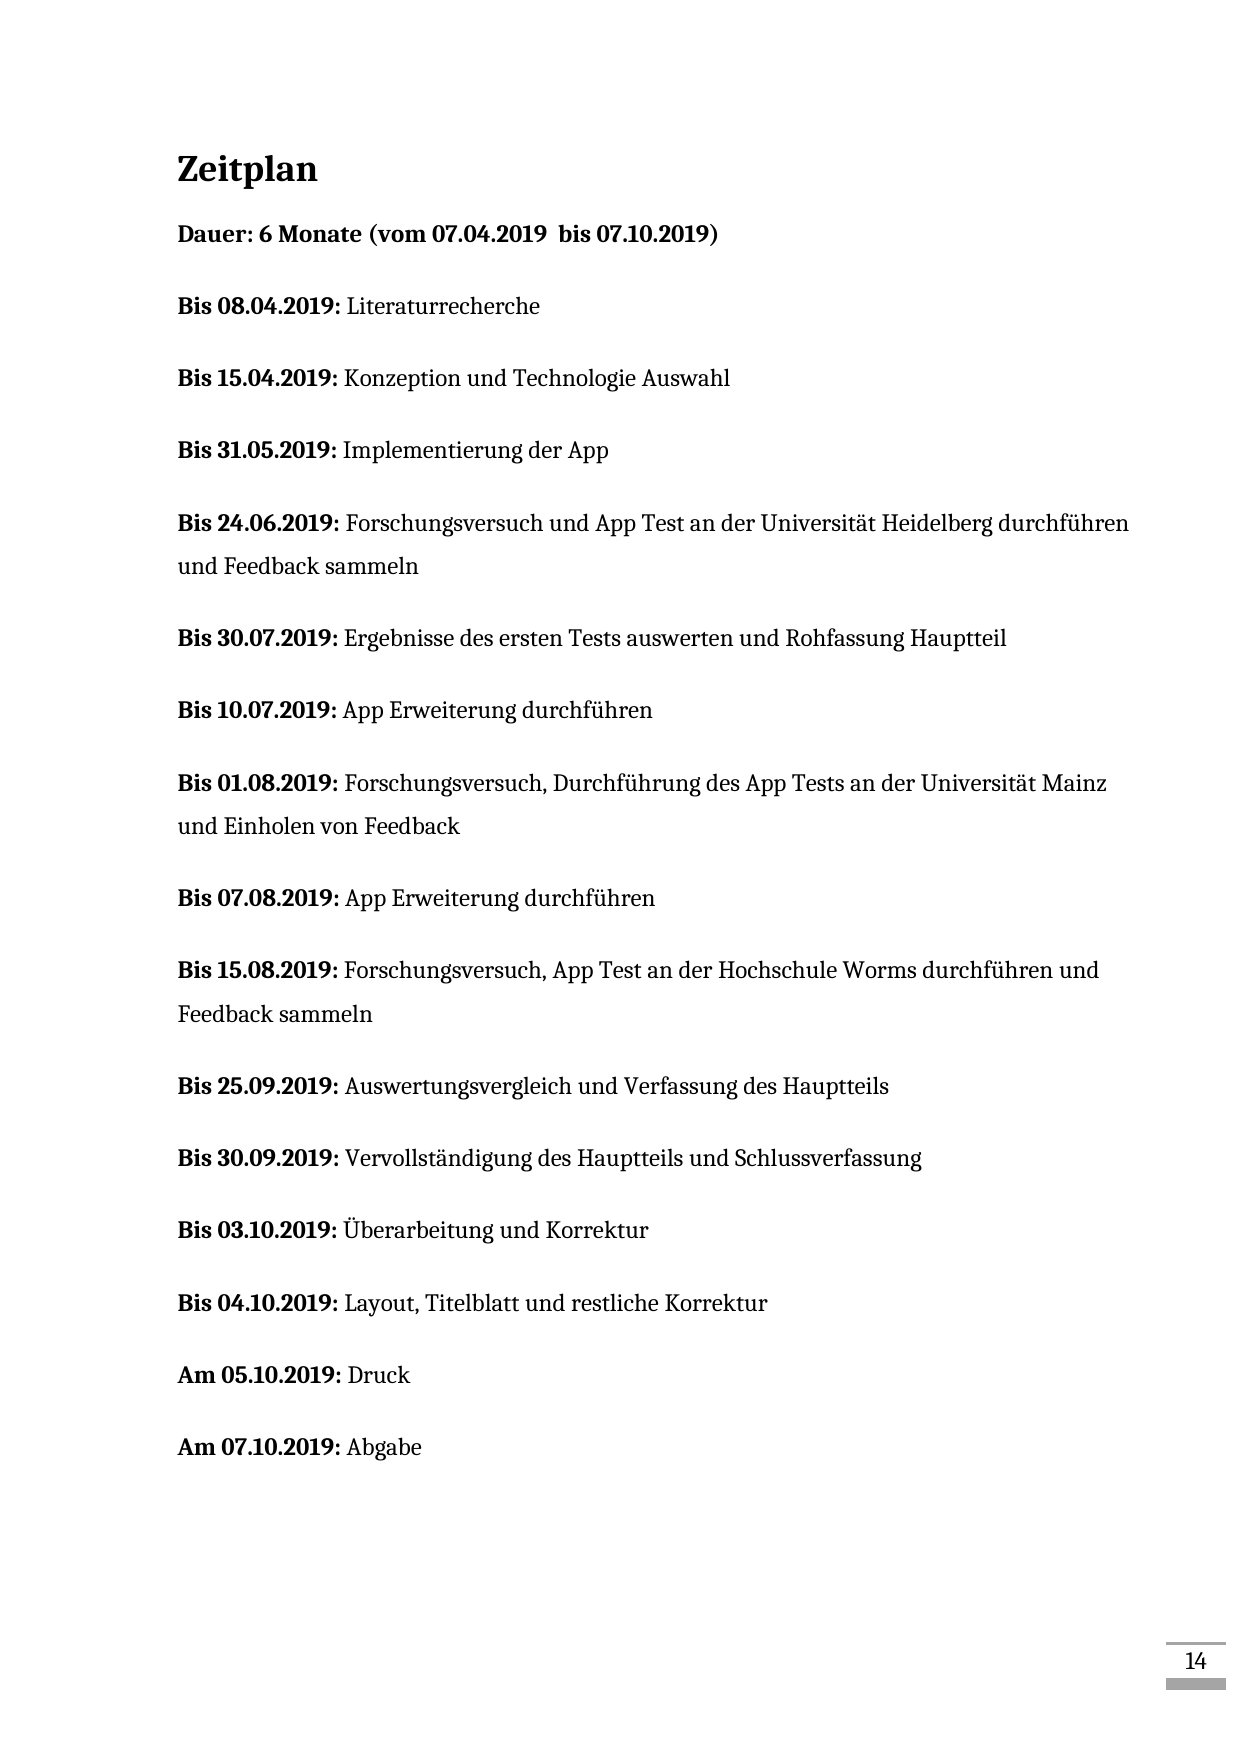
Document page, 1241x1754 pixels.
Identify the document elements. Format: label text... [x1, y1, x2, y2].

text Bis 04.10.2019: Layout, Titelblatt und restliche Korrektur [177, 1289, 1152, 1317]
text Bis 30.07.2019: Ergebnisse des ersten Tests auswerten und Rohfassung Hauptteil [177, 624, 1152, 653]
text Bis 25.09.2019: Auswertungsvergleich und Verfassung des Hauptteils [177, 1072, 1152, 1101]
text Bis 24.06.2019: Forschungsversuch und App Test an der Universität Heidelberg durchführen und Feedback sammeln [177, 509, 1152, 581]
text Bis 10.07.2019: App Erweiterung durchführen [177, 696, 1152, 725]
text Bis 15.08.2019: Forschungsversuch, App Test an der Hochschule Worms durchführen und Feedback sammeln [177, 956, 1152, 1028]
text Am 05.10.2019: Druck [177, 1361, 1152, 1390]
text Bis 08.04.2019: Literaturrecherche [177, 292, 1152, 321]
text Bis 15.04.2019: Konzeption und Technologie Auswahl [177, 364, 1152, 393]
text Bis 31.05.2019: Implementierung der App [177, 436, 1152, 465]
text Dauer: 6 Monate (vom 07.04.2019 bis 07.10.2019) [177, 219, 1152, 248]
text Bis 03.10.2019: Überarbeitung und Korrektur [177, 1216, 1152, 1245]
subtitle Zeitplan [177, 147, 1152, 190]
text Bis 30.09.2019: Vervollständigung des Hauptteils und Schlussverfassung [177, 1144, 1152, 1173]
text Bis 01.08.2019: Forschungsversuch, Durchführung des App Tests an der Universität Mainz und Einholen von Feedback [177, 769, 1152, 841]
text Am 07.10.2019: Abgabe [177, 1433, 1152, 1462]
text Bis 07.08.2019: App Erweiterung durchführen [177, 884, 1152, 913]
